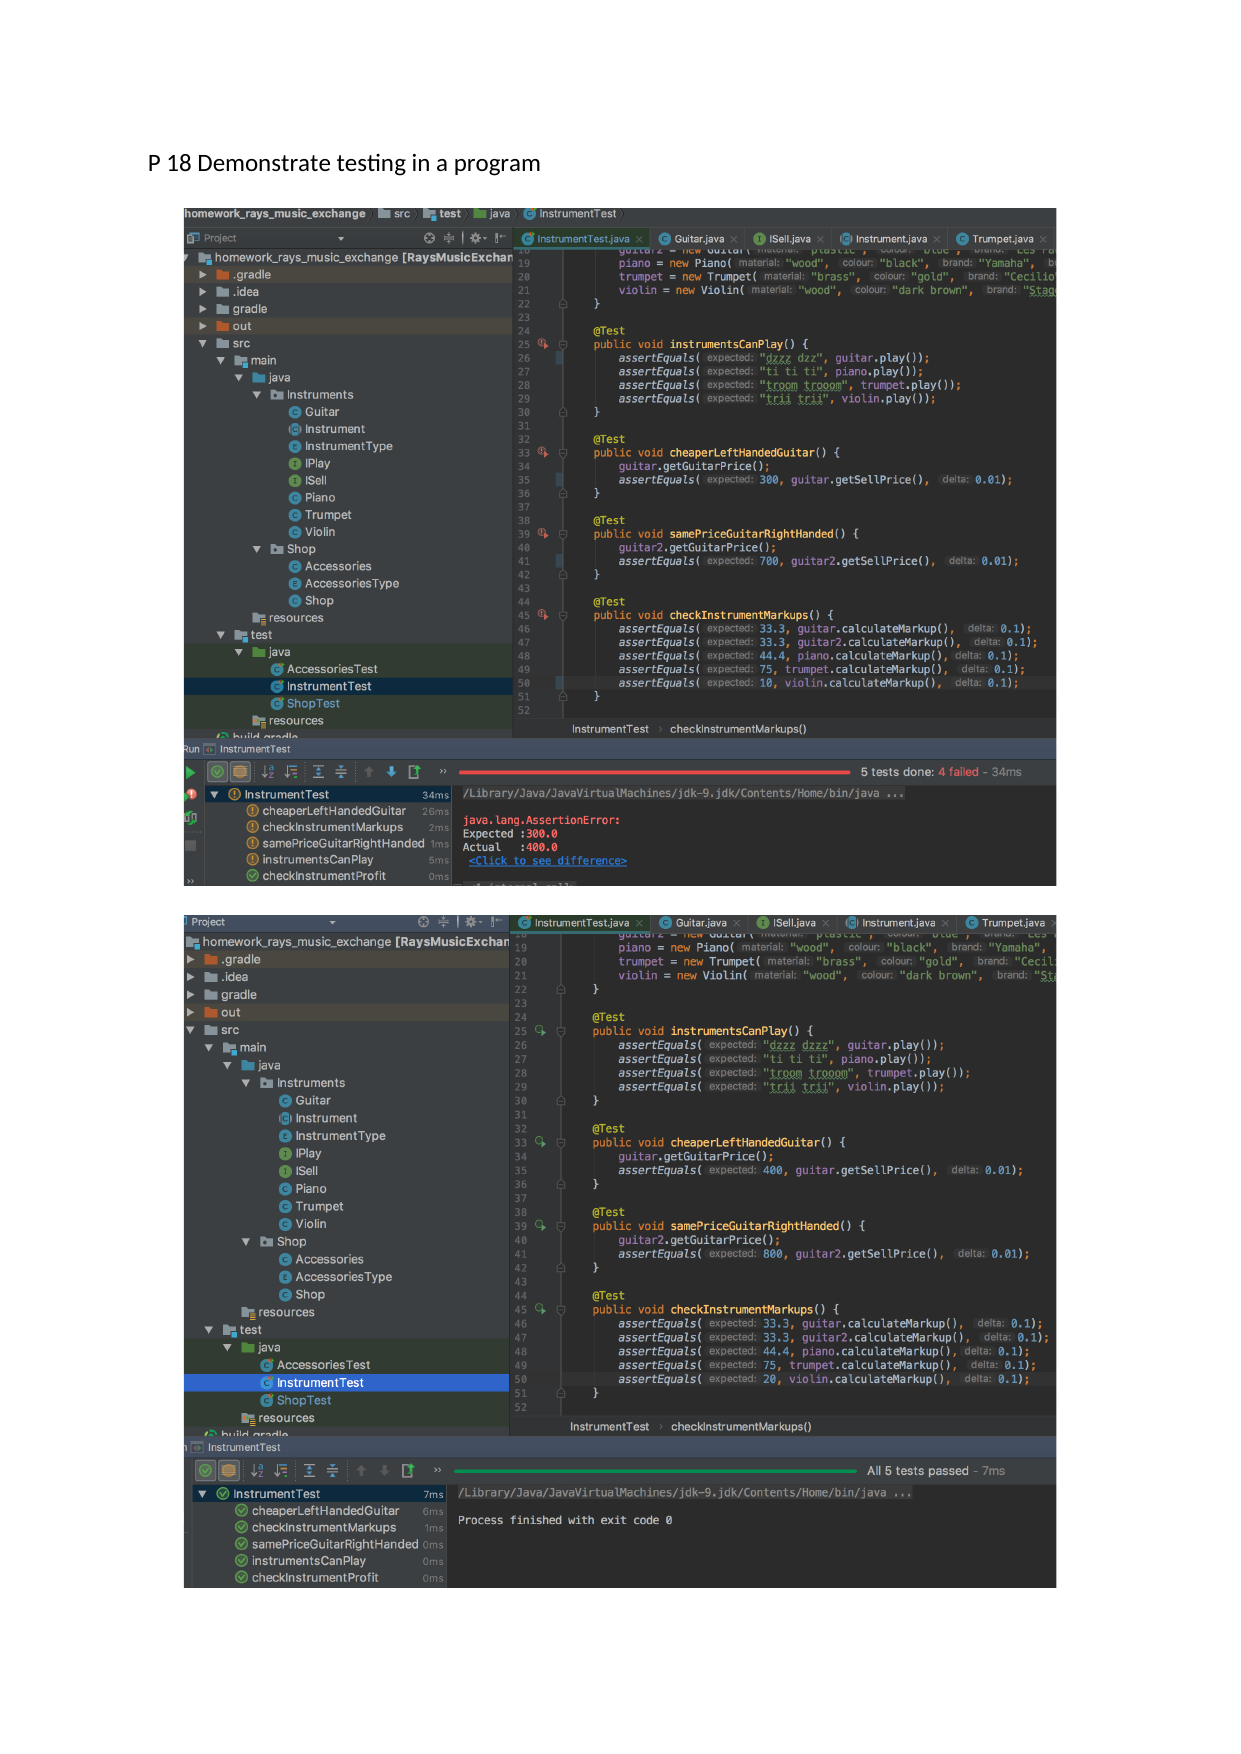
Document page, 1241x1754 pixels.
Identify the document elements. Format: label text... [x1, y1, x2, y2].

picture [183, 915, 1057, 1588]
picture [183, 208, 1057, 886]
text P 18 Demonstrate testing in a program [148, 148, 1093, 178]
